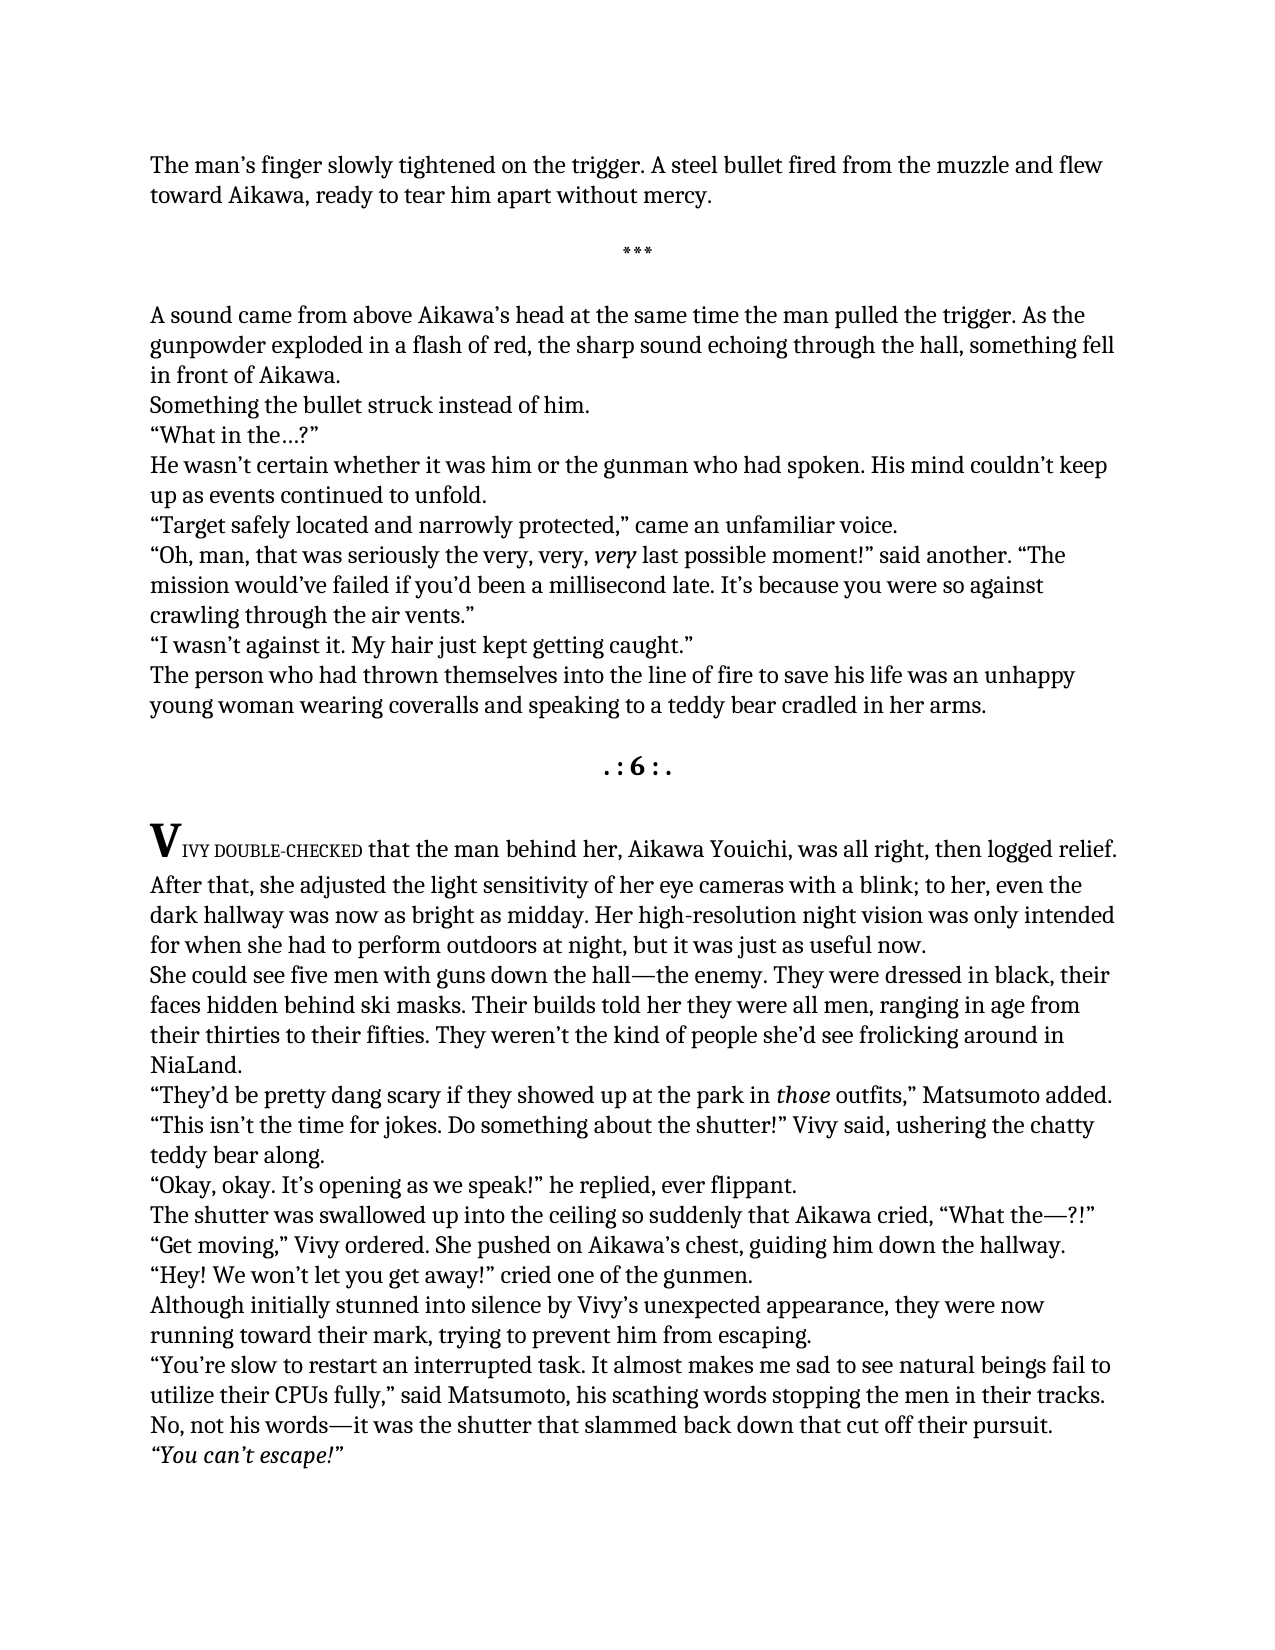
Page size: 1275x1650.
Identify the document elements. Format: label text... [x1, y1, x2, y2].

text “Target safely located and narrowly protected,” came an unfamiliar voice. [150, 510, 1125, 540]
text “Hey! We won’t let you get away!” cried one of the gunmen. [150, 1260, 1125, 1290]
text “Get moving,” Vivy ordered. She pushed on Aikawa’s chest, guiding him down the hallway. [150, 1230, 1125, 1260]
text Something the bullet struck instead of him. [150, 390, 1125, 420]
text “I wasn’t against it. My hair just kept getting caught.” [150, 630, 1125, 660]
text “This isn’t the time for jokes. Do something about the shutter!” Vivy said, ushering the chatty teddy bear along. [150, 1110, 1125, 1170]
text “They’d be pretty dang scary if they showed up at the park in those outfits,” Matsumoto added. [150, 1080, 1125, 1110]
text “You’re slow to restart an interrupted task. It almost makes me sad to see natural beings fail to utilize their CPUs fully,” said Matsumoto, his scathing words stopping the men in their tracks. No, not his words—it was the shutter that slammed back down that cut off their pursuit. [150, 1350, 1125, 1440]
text “What in the…?” [150, 420, 1125, 450]
text VIVY DOUBLE-CHECKED that the man behind her, Aikawa Youichi, was all right, then logged relief. After that, she adjusted the light sensitivity of her eye cameras with a blink; to her, even the dark hallway was now as bright as midday. Her high-resolution night vision was only intended for when she had to perform outdoors at night, but it was just as useful now. [150, 812, 1125, 960]
text “You can’t escape!” [150, 1440, 1125, 1470]
text The shutter was swallowed up into the ceiling so suddenly that Aikawa cried, “What the—?!” [150, 1200, 1125, 1230]
text Although initially stunned into silence by Vivy’s unexpected appearance, they were now running toward their mark, trying to prevent him from escaping. [150, 1290, 1125, 1350]
text A sound came from above Aikawa’s head at the same time the man pulled the trigger. As the gunpowder exploded in a flash of red, the sharp sound echoing through the hall, something fell in front of Aikawa. [150, 300, 1125, 390]
text “Oh, man, that was seriously the very, very, very last possible moment!” said another. “The mission would’ve failed if you’d been a millisecond late. It’s because you were so against crawling through the air vents.” [150, 540, 1125, 630]
text The man’s finger slowly tightened on the trigger. A steel bullet fired from the muzzle and flew toward Aikawa, ready to tear him apart without mercy. [150, 150, 1125, 210]
text She could see five men with guns down the hall—the enemy. They were dressed in black, their faces hidden behind ski masks. Their builds told her they were all men, ranging in age from their thirties to their fifties. They weren’t the kind of people she’d see frolicking around in NiaLand. [150, 960, 1125, 1080]
text The person who had thrown themselves into the line of fire to save his life was an unhappy young woman wearing coveralls and speaking to a teddy bear cradled in her arms. [150, 660, 1125, 720]
text . : 6 : . [150, 750, 1125, 782]
text *** [150, 240, 1125, 270]
text “Okay, okay. It’s opening as we speak!” he replied, ever flippant. [150, 1170, 1125, 1200]
text He wasn’t certain whether it was him or the gunman who had spoken. His mind couldn’t keep up as events continued to unfold. [150, 450, 1125, 510]
